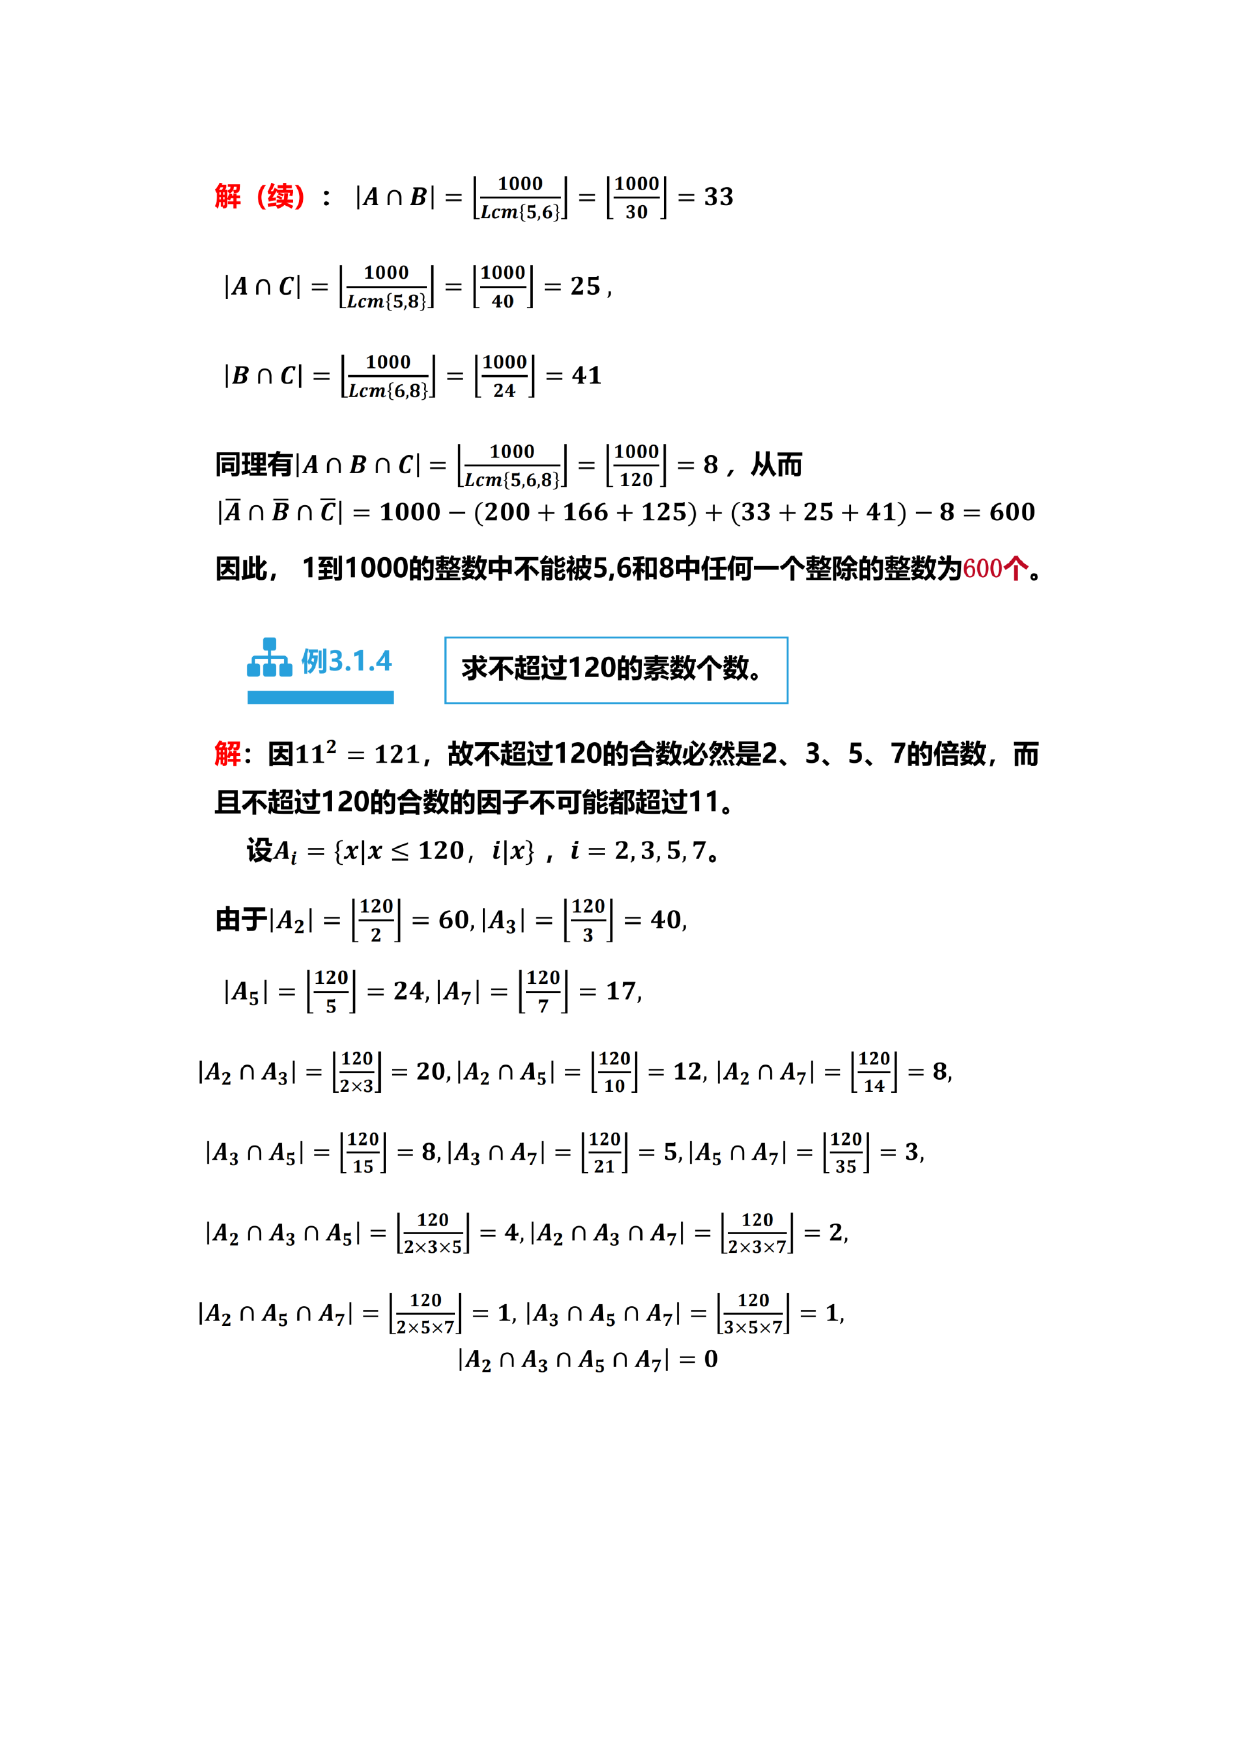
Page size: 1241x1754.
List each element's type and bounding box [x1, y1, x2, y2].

picture [187, 162, 1050, 589]
picture [187, 617, 1051, 1026]
picture [187, 1039, 959, 1379]
